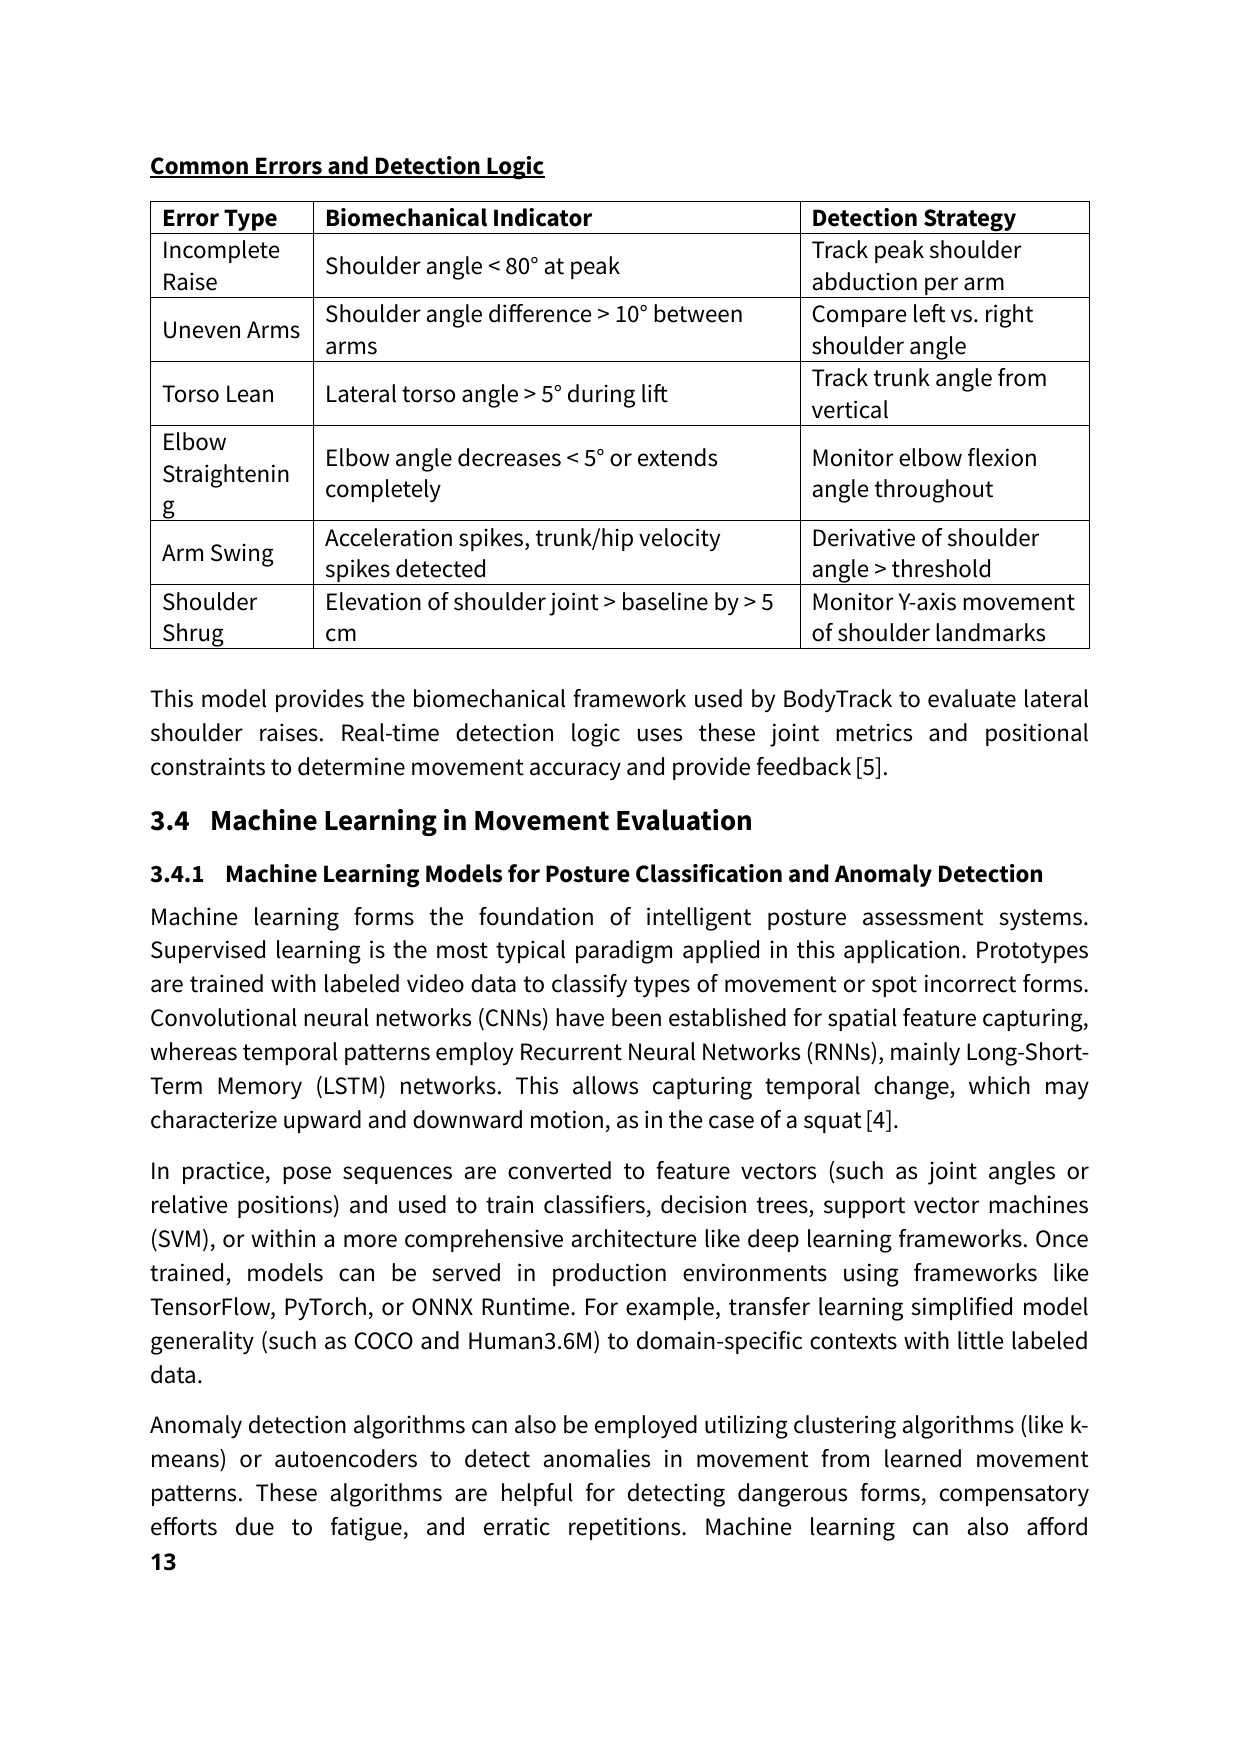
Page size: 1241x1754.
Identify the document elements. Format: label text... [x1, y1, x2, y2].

table_cell Derivative of shoulder angle > threshold [801, 521, 1089, 584]
text Machine learning forms the foundation of intelligent posture assessment systems. Supervised learning is the most typical paradigm applied in this application. Prototypes are trained with labeled video data to classify types of movement or spot incorrect forms. Convolutional neural networks (CNNs) have been established for spatial feature capturing, whereas temporal patterns employ Recurrent Neural Networks (RNNs), mainly Long-Short-Term Memory (LSTM) networks. This allows capturing temporal change, which may characterize upward and downward motion, as in the case of a squat [4]. [150, 900, 1090, 1136]
table_cell Uneven Arms [151, 298, 313, 361]
table_cell Elbow angle decreases < 5° or extends completely [314, 426, 800, 520]
subtitle Machine Learning Models for Posture Classification and Anomaly Detection [150, 858, 1090, 889]
table_header Detection Strategy [801, 202, 1089, 233]
table_cell Acceleration spikes, trunk/hip velocity spikes detected [314, 521, 800, 584]
table_cell Shoulder Shrug [151, 585, 313, 648]
table_cell Arm Swing [151, 521, 313, 584]
table_cell Torso Lean [151, 362, 313, 425]
table_cell Lateral torso angle > 5° during lift [314, 362, 800, 425]
table_cell Elevation of shoulder joint > baseline by > 5 cm [314, 585, 800, 648]
table_header Biomechanical Indicator [314, 202, 800, 233]
table_cell Shoulder angle difference > 10° between arms [314, 298, 800, 361]
table_cell Elbow Straightening [151, 426, 313, 520]
text Common Errors and Detection Logic [150, 150, 1090, 181]
table_cell Monitor Y-axis movement of shoulder landmarks [801, 585, 1089, 648]
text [150, 1409, 1090, 1542]
table_cell Track trunk angle from vertical [801, 362, 1089, 425]
table_cell Incomplete Raise [151, 234, 313, 297]
table_cell Monitor elbow flexion angle throughout [801, 426, 1089, 520]
subtitle Machine Learning in Movement Evaluation [150, 802, 1090, 838]
text This model provides the biomechanical framework used by BodyTrack to evaluate lateral shoulder raises. Real-time detection logic uses these joint metrics and positional constraints to determine movement accuracy and provide feedback [5]. [150, 649, 1090, 783]
table_cell Track peak shoulder abduction per arm [801, 234, 1089, 297]
table_header Error Type [151, 202, 313, 233]
table_cell Compare left vs. right shoulder angle [801, 298, 1089, 361]
text In practice, pose sequences are converted to feature vectors (such as joint angles or relative positions) and used to train classifiers, decision trees, support vector machines (SVM), or within a more comprehensive architecture like deep learning frameworks. Once trained, models can be served in production environments using frameworks like TensorFlow, PyTorch, or ONNX Runtime. For example, transfer learning simplified model generality (such as COCO and Human3.6M) to domain-specific contexts with little labeled data. [150, 1155, 1090, 1390]
table_cell Shoulder angle < 80° at peak [314, 234, 800, 297]
